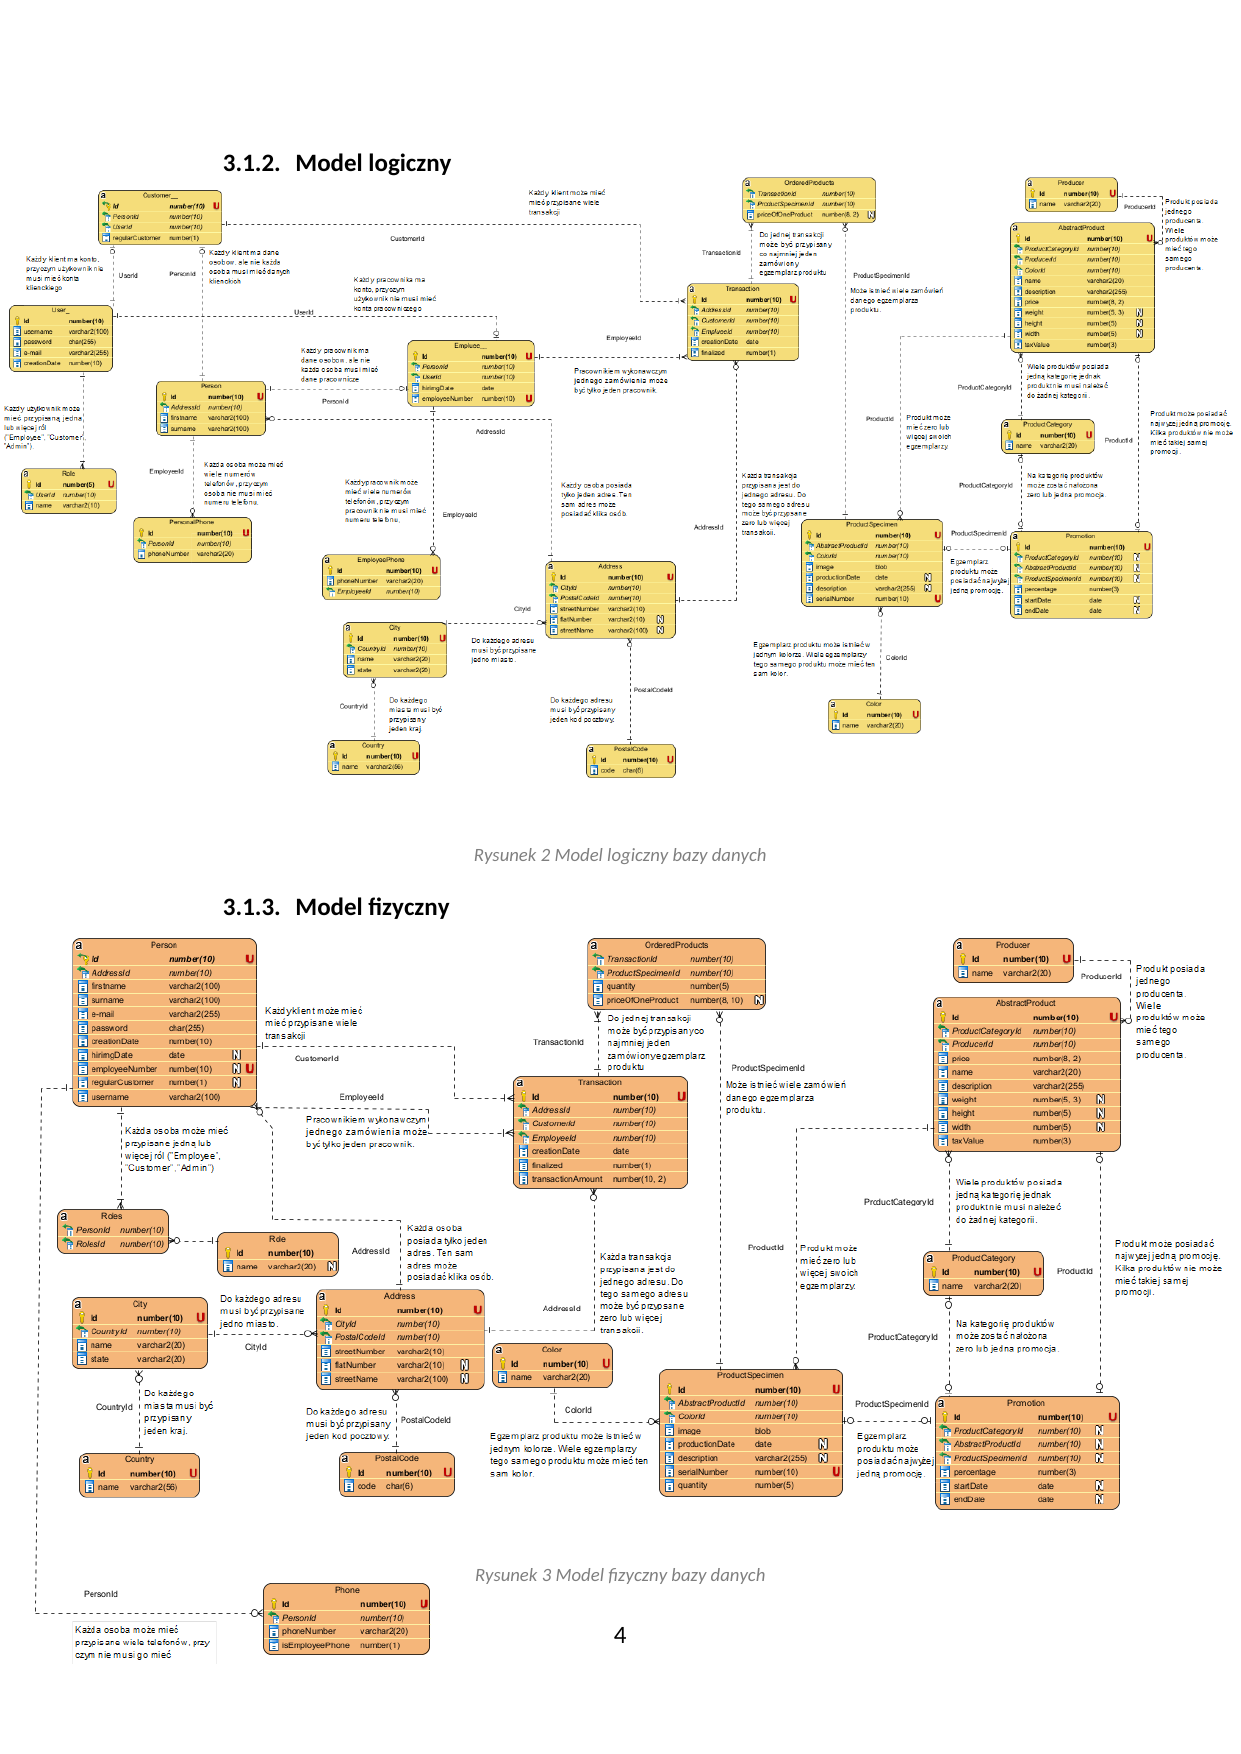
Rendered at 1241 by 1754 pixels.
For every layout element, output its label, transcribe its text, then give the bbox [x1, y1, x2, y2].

picture [31, 935, 1227, 1664]
subtitle Model logiczny [223, 148, 1093, 178]
subtitle Model fizyczny [223, 891, 1093, 921]
picture [0, 176, 1235, 778]
text Rysunek 3 Model fizyczny bazy danych [148, 1563, 1093, 1586]
text Rysunek 2 Model logiczny bazy danych [148, 843, 1093, 866]
